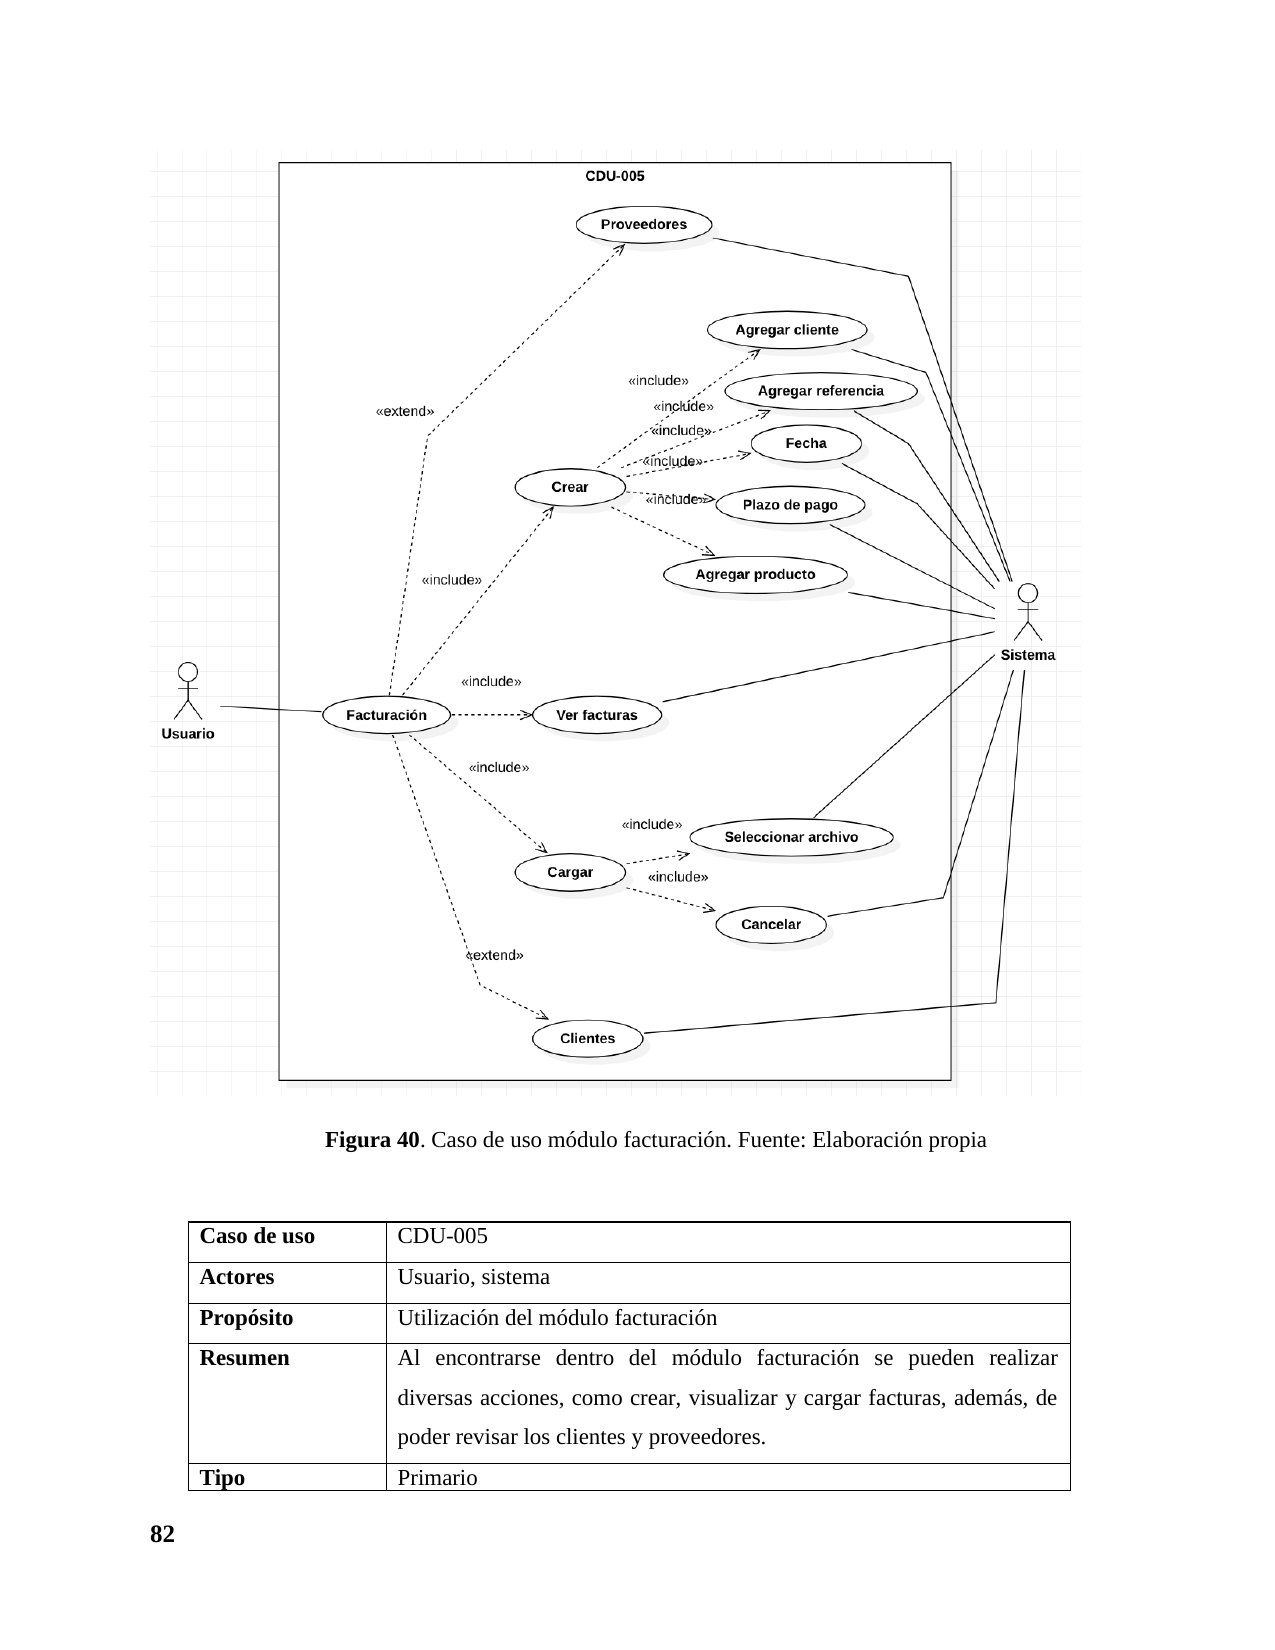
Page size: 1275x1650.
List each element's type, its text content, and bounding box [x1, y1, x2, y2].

table_cell Resumen [189, 1344, 386, 1462]
picture [150, 150, 1082, 1096]
table_cell Al encontrarse dentro del módulo facturación se pueden realizar diversas acciones, como crear, visualizar y cargar facturas, además, de poder revisar los clientes y proveedores. [387, 1344, 1070, 1462]
table_header Caso de uso [189, 1223, 386, 1262]
table_cell Primario [387, 1464, 1070, 1490]
table_cell Actores [189, 1263, 386, 1302]
table_cell Propósito [189, 1304, 386, 1343]
table_cell Utilización del módulo facturación [387, 1304, 1070, 1343]
table_cell Usuario, sistema [387, 1263, 1070, 1302]
list Figura 40. Caso de uso módulo facturación. Fuente: Elaboración propia [187, 1126, 1125, 1152]
table_header CDU-005 [387, 1223, 1070, 1262]
table_cell Tipo [189, 1464, 386, 1490]
